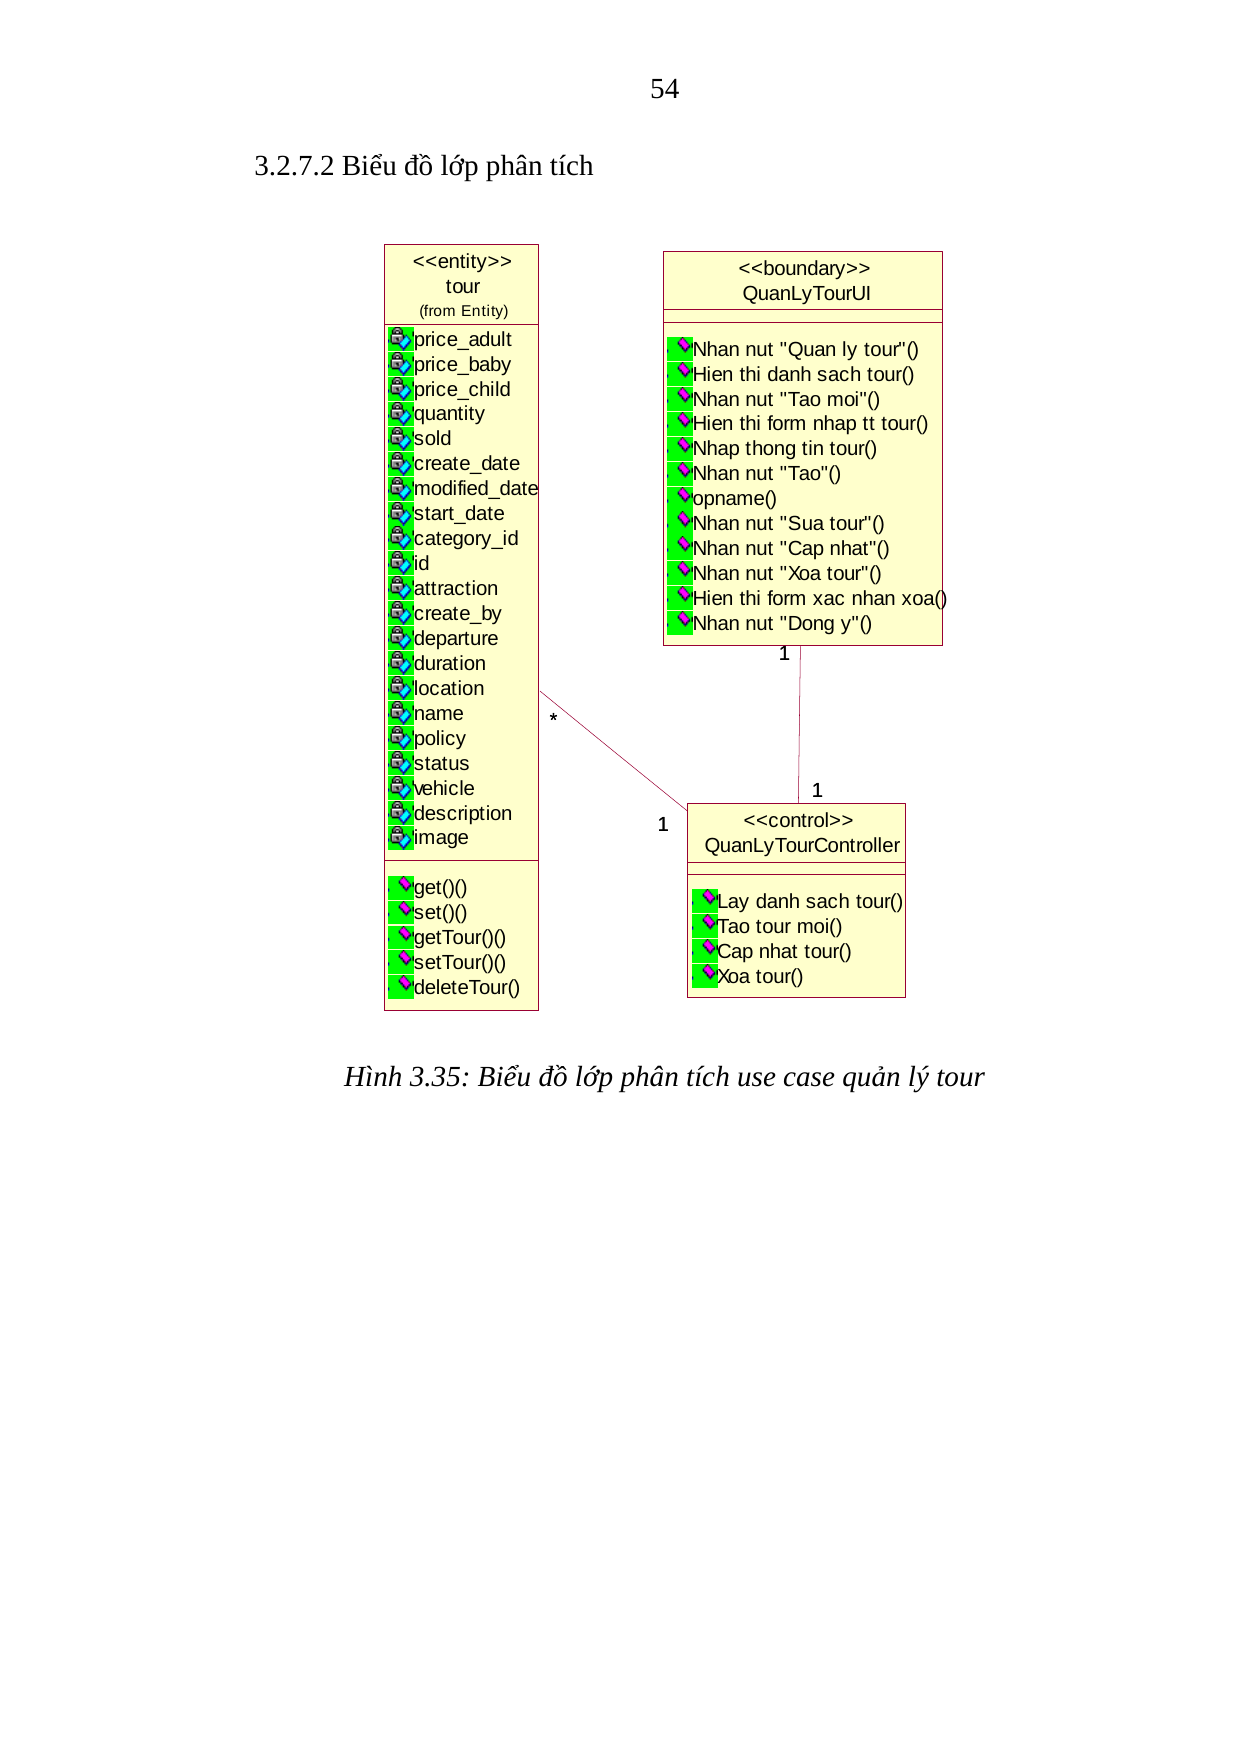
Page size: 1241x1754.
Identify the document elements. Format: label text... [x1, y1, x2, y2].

subtitle Biểu đồ lớp phân tích [207, 148, 1122, 181]
